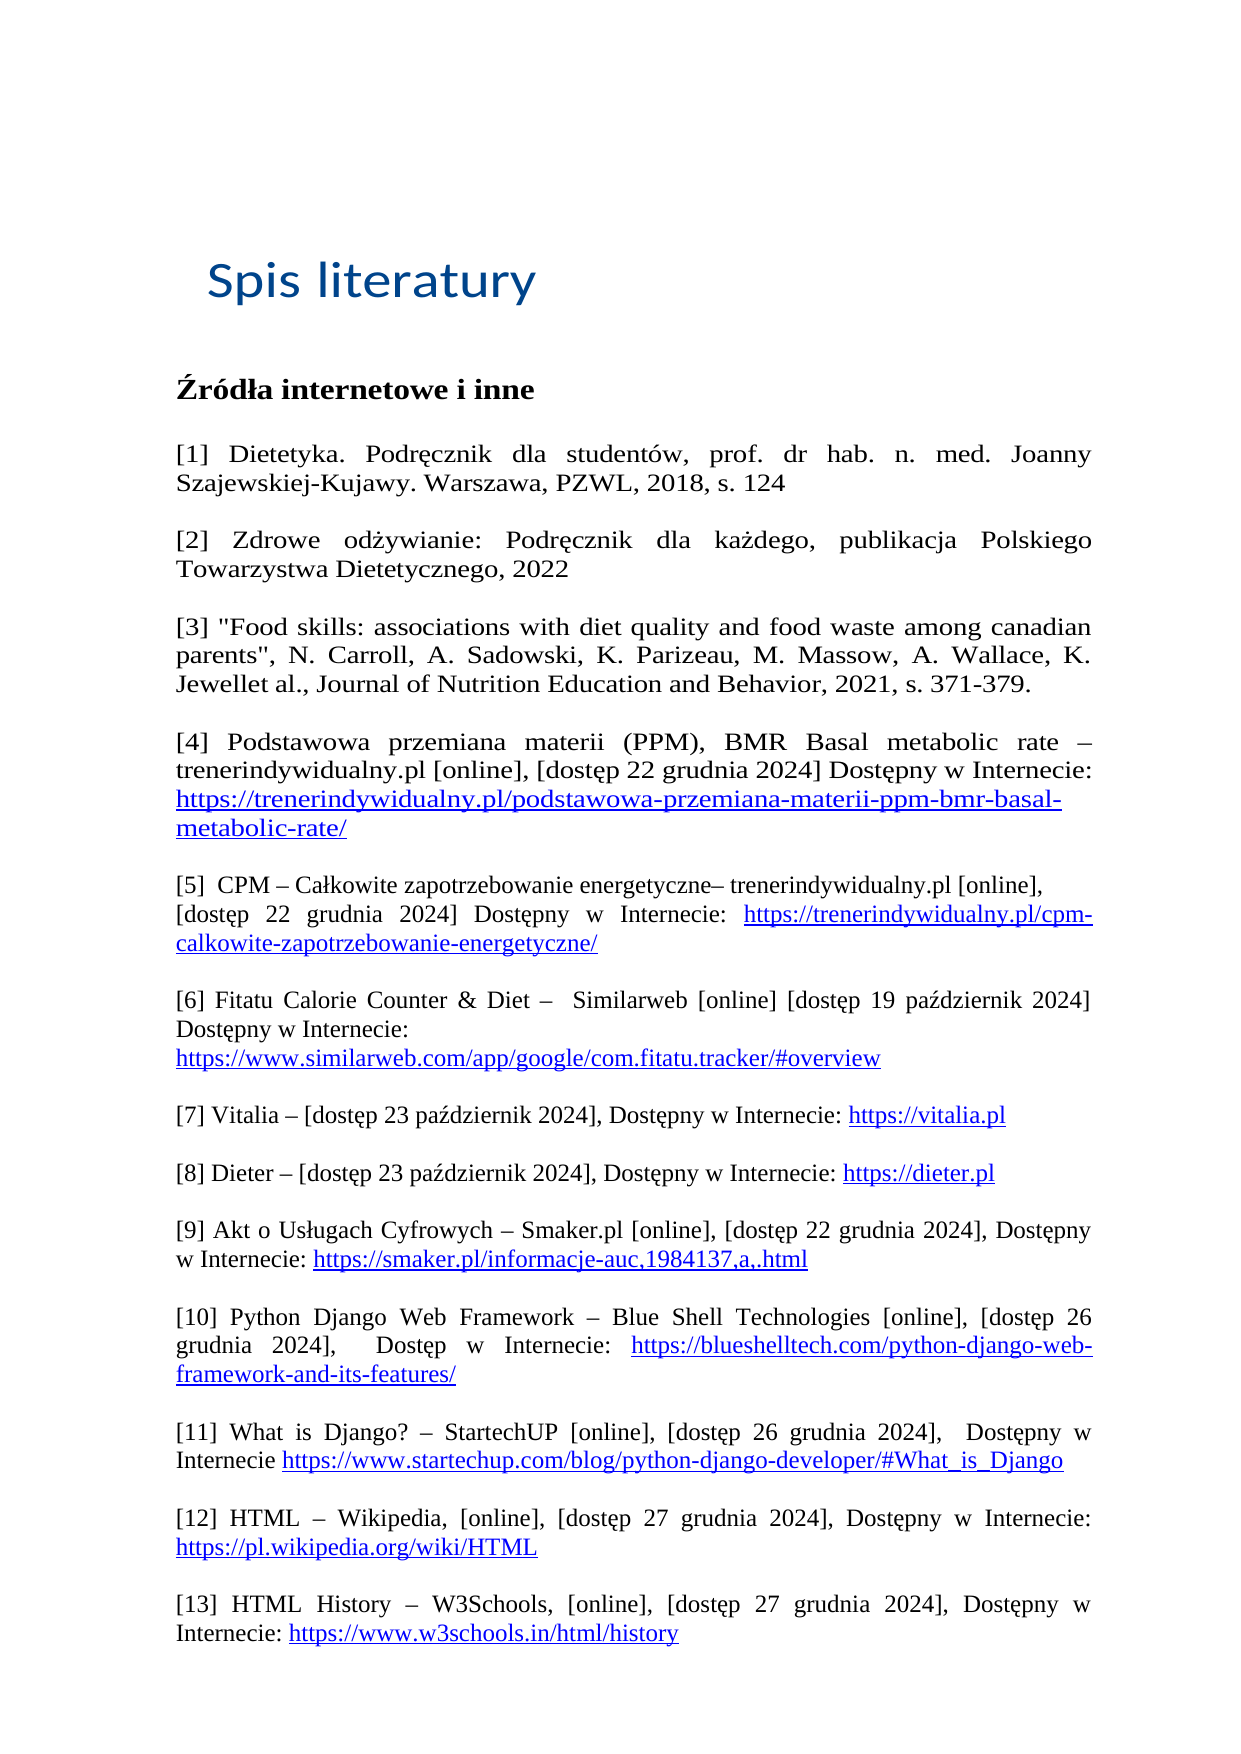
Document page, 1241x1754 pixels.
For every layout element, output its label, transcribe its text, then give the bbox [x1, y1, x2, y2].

subtitle [1] Dietetyka. Podręcznik dla studentów, prof. dr hab. n. med. Joanny Szajewskiej-Kujawy. Warszawa, PZWL, 2018, s. 124 [176, 439, 1093, 497]
subtitle [7] Vitalia – [dostęp 23 październik 2024], Dostępny w Internecie: https://vitalia.pl [176, 1101, 1093, 1129]
subtitle [5] CPM – Całkowite zapotrzebowanie energetyczne– trenerindywidualny.pl [online], [176, 871, 1093, 899]
subtitle [3] "Food skills: associations with diet quality and food waste among canadian parents", N. Carroll, A. Sadowski, K. Parizeau, M. Massow, A. Wallace, K. Jewellet al., Journal of Nutrition Education and Behavior, 2021, s. 371-379. [176, 612, 1093, 698]
subtitle [8] Dieter – [dostęp 23 październik 2024], Dostępny w Internecie: https://dieter.pl [176, 1158, 1093, 1187]
subtitle [10] Python Django Web Framework – Blue Shell Technologies [online], [dostęp 26 grudnia 2024], Dostęp w Internecie: https://blueshelltech.com/python-django-web-framework-and-its-features/ [176, 1302, 1093, 1388]
subtitle [13] HTML History – W3Schools, [online], [dostęp 27 grudnia 2024], Dostępny w Internecie: https://www.w3schools.in/html/history [176, 1589, 1093, 1647]
subtitle [4] Podstawowa przemiana materii (PPM), BMR Basal metabolic rate – trenerindywidualny.pl [online], [dostęp 22 grudnia 2024] Dostępny w Internecie: https://trenerindywidualny.pl/podstawowa-przemiana-materii-ppm-bmr-basal-metabolic-rate/ [176, 727, 1093, 842]
subtitle [9] Akt o Usługach Cyfrowych – Smaker.pl [online], [dostęp 22 grudnia 2024], Dostępny w Internecie: https://smaker.pl/informacje-auc,1984137,a,.html [176, 1216, 1093, 1273]
subtitle [12] HTML – Wikipedia, [online], [dostęp 27 grudnia 2024], Dostępny w Internecie: https://pl.wikipedia.org/wiki/HTML [176, 1503, 1093, 1561]
subtitle [6] Fitatu Calorie Counter & Diet – Similarweb [online] [dostęp 19 październik 2024] Dostępny w Internecie: [176, 986, 1093, 1043]
subtitle [11] What is Django? – StartechUP [online], [dostęp 26 grudnia 2024], Dostępny w Internecie https://www.startechup.com/blog/python-django-developer/#What_is_Django [176, 1417, 1093, 1474]
subtitle Spis literatury [207, 248, 1221, 310]
subtitle Źródła internetowe i inne [176, 372, 1221, 406]
subtitle [dostęp 22 grudnia 2024] Dostępny w Internecie: https://trenerindywidualny.pl/cpm-calkowite-zapotrzebowanie-energetyczne/ [176, 899, 1093, 957]
subtitle https://www.similarweb.com/app/google/com.fitatu.tracker/#overview [176, 1043, 1093, 1072]
subtitle [2] Zdrowe odżywianie: Podręcznik dla każdego, publikacja Polskiego Towarzystwa Dietetycznego, 2022 [176, 526, 1093, 583]
